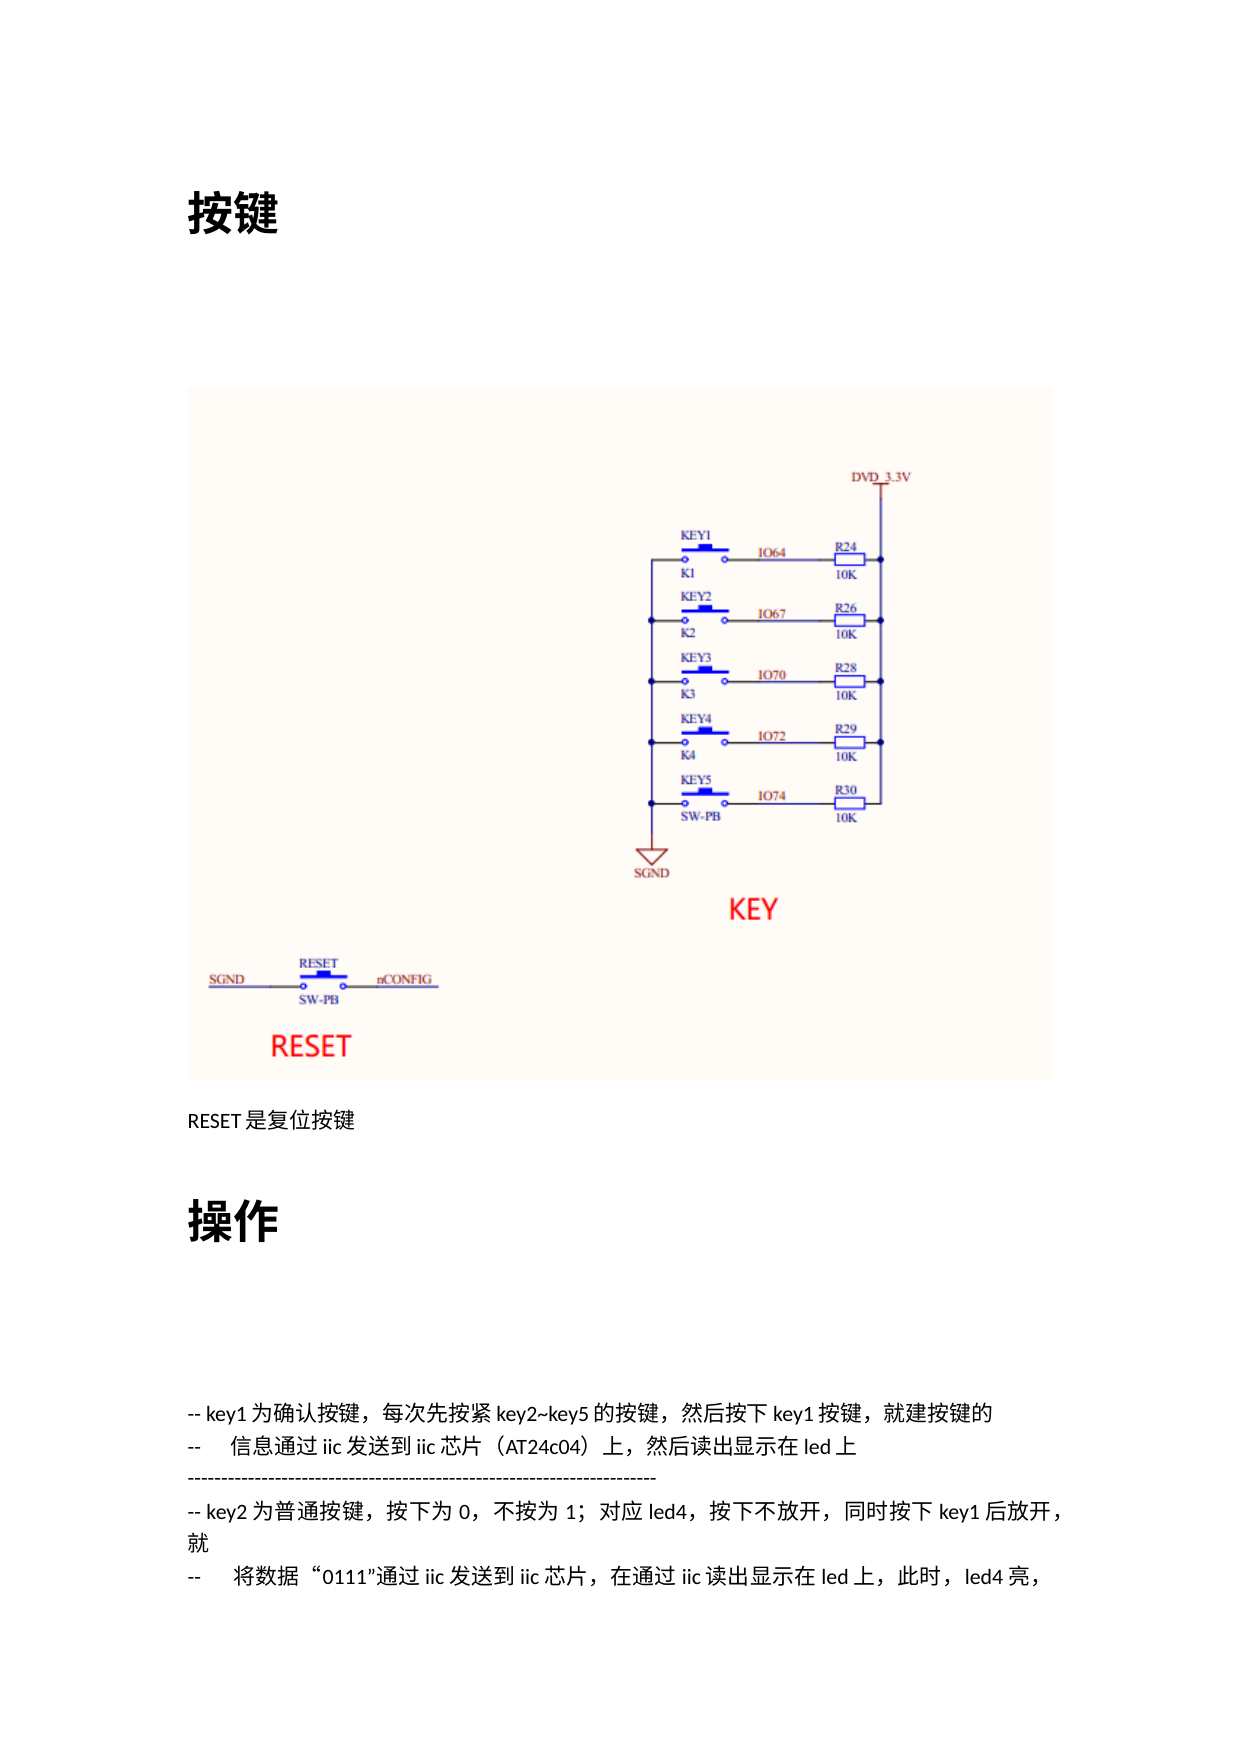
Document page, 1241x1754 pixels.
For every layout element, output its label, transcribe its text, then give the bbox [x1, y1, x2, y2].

text RESET是复位按键 [187, 1102, 1053, 1135]
subtitle 操作 [187, 1170, 1053, 1268]
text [187, 1558, 1053, 1591]
picture [187, 387, 1053, 1080]
text -- key1为确认按键，每次先按紧key2~key5的按键，然后按下key1按键，就建按键的 [187, 1396, 1053, 1428]
subtitle 按键 [187, 162, 1053, 259]
text -- key2为普通按键，按下为0，不按为1；对应led4，按下不放开，同时按下key1后放开，就 [187, 1493, 1053, 1558]
text -- 信息通过iic发送到iic芯片（AT24c04）上，然后读出显示在led上 [187, 1428, 1053, 1461]
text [187, 1461, 1053, 1493]
